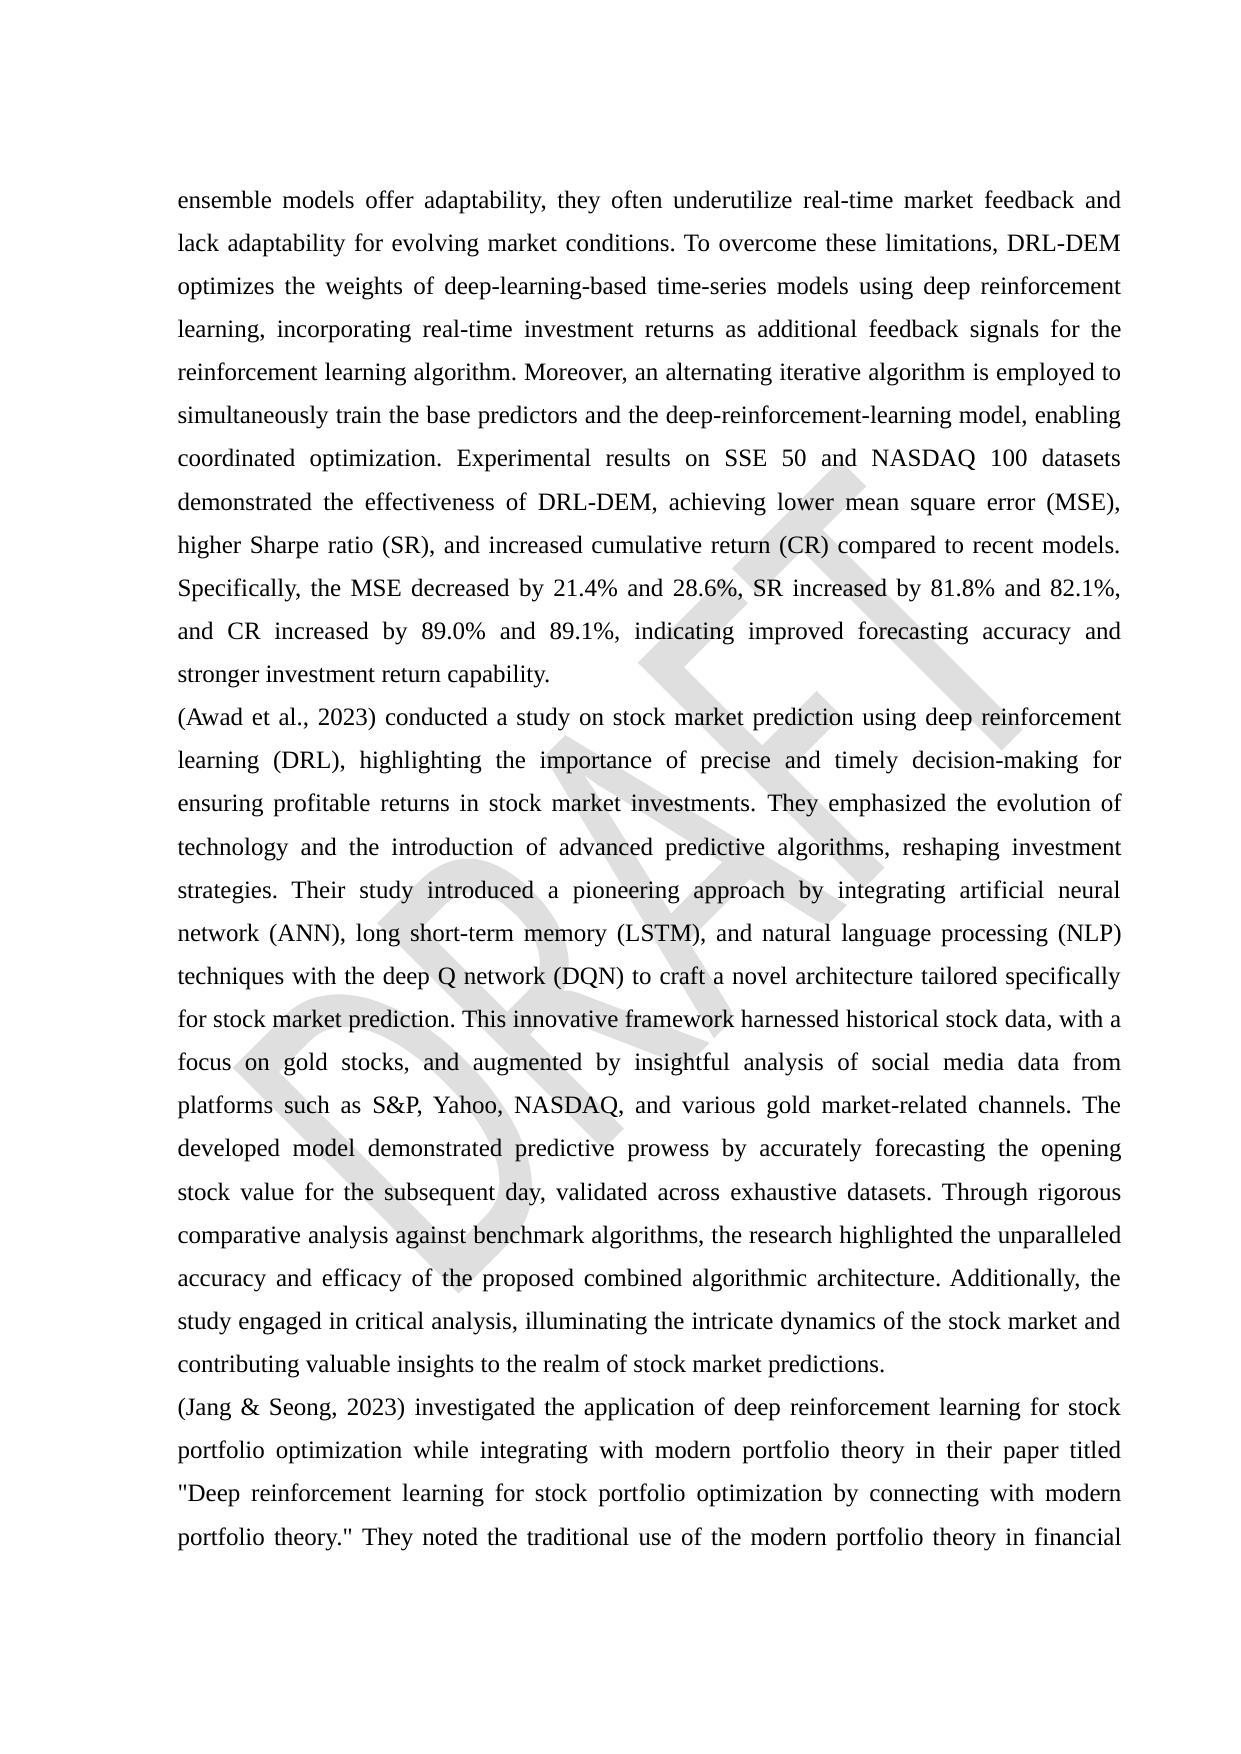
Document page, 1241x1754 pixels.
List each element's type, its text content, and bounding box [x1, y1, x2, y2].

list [177, 1392, 1122, 1550]
list conducted a study on stock market prediction using deep reinforcement learning (DRL), highlighting the importance of precise and timely decision-making for ensuring profitable returns in stock market investments. They emphasized the evolution of technology and the introduction of advanced predictive algorithms, reshaping investment strategies. Their study introduced a pioneering approach by integrating artificial neural network (ANN), long short-term memory (LSTM), and natural language processing (NLP) techniques with the deep Q network (DQN) to craft a novel architecture tailored specifically for stock market prediction. This innovative framework harnessed historical stock data, with a focus on gold stocks, and augmented by insightful analysis of social media data from platforms such as S&P, Yahoo, NASDAQ, and various gold market-related channels. The developed model demonstrated predictive prowess by accurately forecasting the opening stock value for the subsequent day, validated across exhaustive datasets. Through rigorous comparative analysis against benchmark algorithms, the research highlighted the unparalleled accuracy and efficacy of the proposed combined algorithmic architecture. Additionally, the study engaged in critical analysis, illuminating the intricate dynamics of the stock market and contributing valuable insights to the realm of stock market predictions. [177, 702, 1122, 1378]
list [177, 185, 1122, 688]
